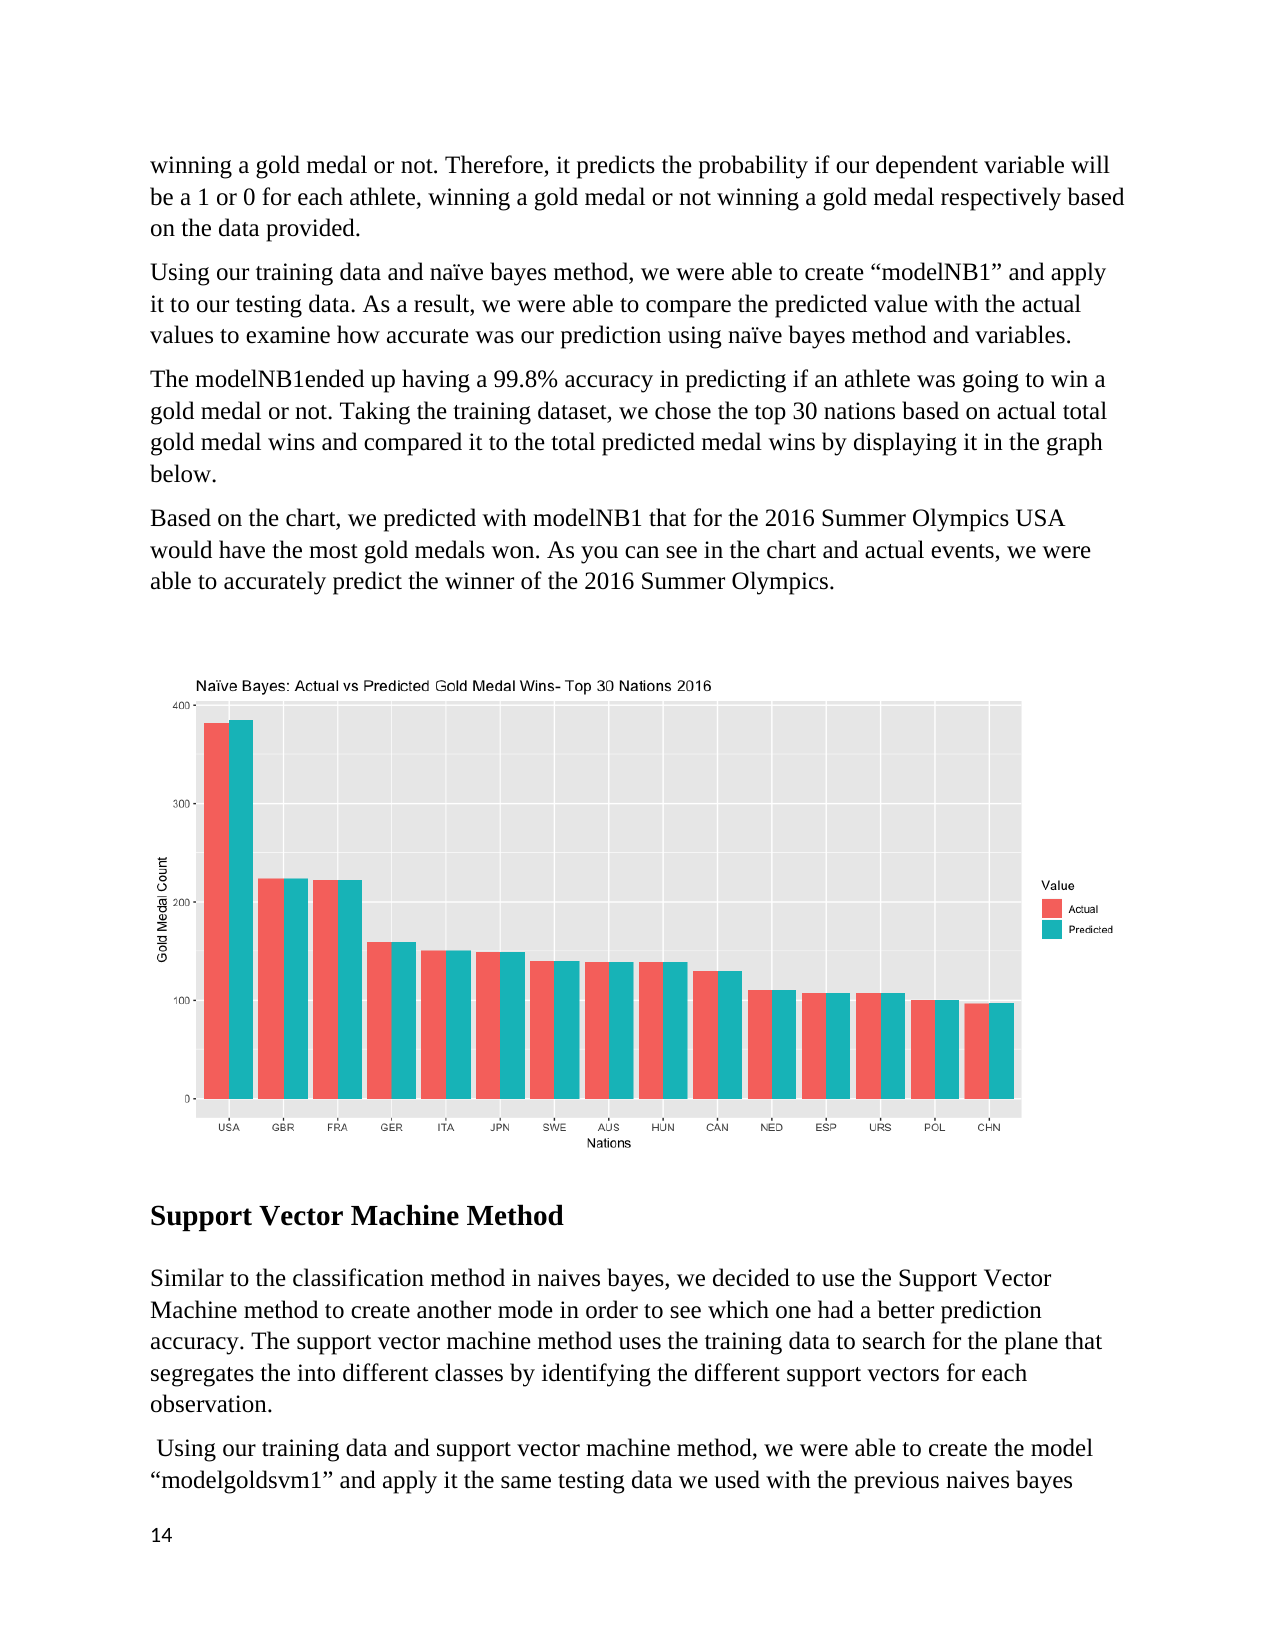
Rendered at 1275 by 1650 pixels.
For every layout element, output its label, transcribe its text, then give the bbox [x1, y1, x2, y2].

text Similar to the classification method in naives bayes, we decided to use the Support Vector Machine method to create another mode in order to see which one had a better prediction accuracy. The support vector machine method uses the training data to search for the plane that segregates the into different classes by identifying the different support vectors for each observation. [150, 1263, 1125, 1418]
text Using our training data and naïve bayes method, we were able to create “modelNB1” and apply it to our testing data. As a result, we were able to compare the predicted value with the actual values to examine how accurate was our prediction using naïve bayes method and variables. [150, 257, 1125, 349]
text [150, 150, 1125, 242]
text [150, 1433, 1125, 1494]
picture [150, 673, 1125, 1156]
text Based on the chart, we predicted with modelNB1 that for the 2016 Summer Olympics USA would have the most gold medals won. As you can see in the chart and actual events, we were able to accurately predict the winner of the 2016 Summer Olympics. [150, 503, 1125, 595]
subtitle Support Vector Machine Method [150, 1198, 1125, 1232]
text The modelNB1ended up having a 99.8% accuracy in predicting if an athlete was going to win a gold medal or not. Taking the training dataset, we chose the top 30 nations based on actual total gold medal wins and compared it to the total predicted medal wins by displaying it in the graph below. [150, 364, 1125, 488]
